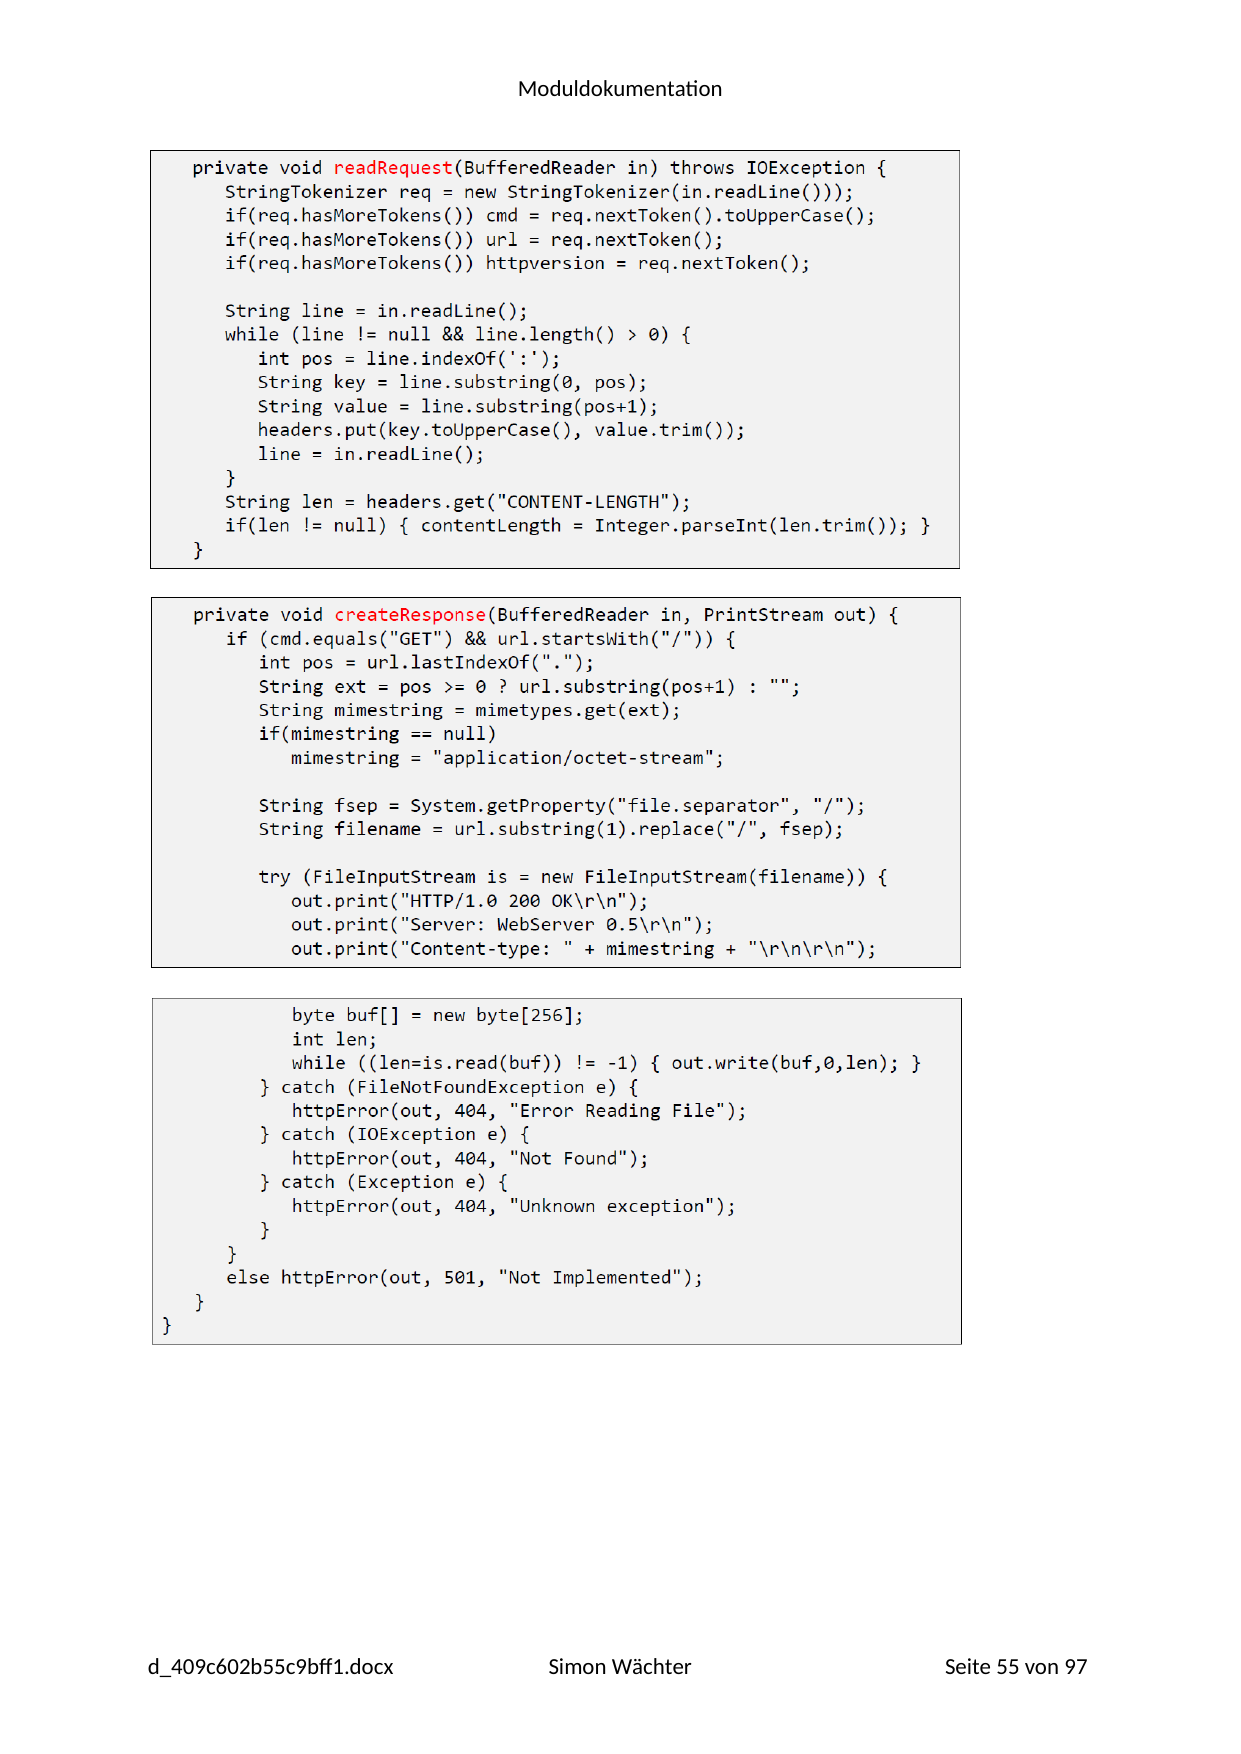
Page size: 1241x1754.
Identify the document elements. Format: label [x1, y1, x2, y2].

picture [147, 147, 968, 576]
picture [147, 993, 968, 1350]
picture [147, 594, 972, 975]
